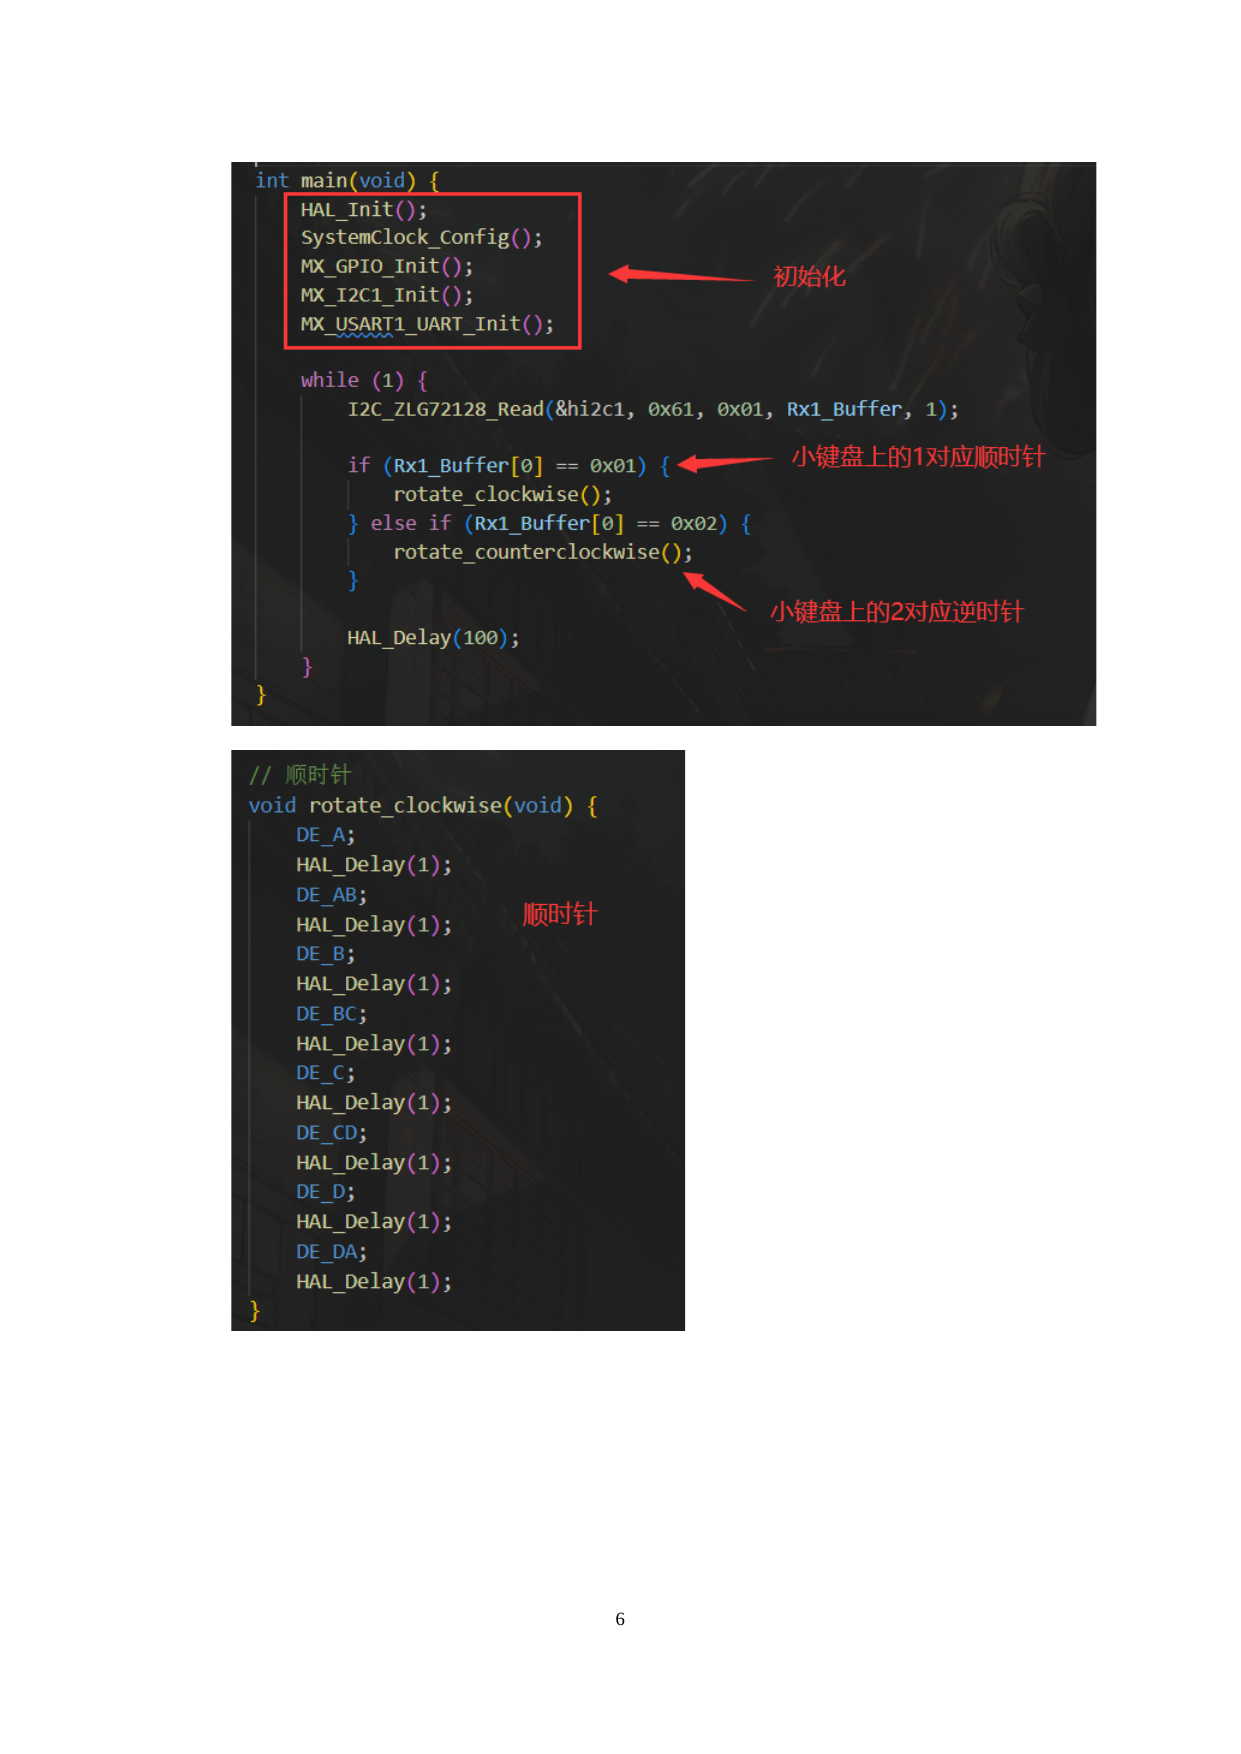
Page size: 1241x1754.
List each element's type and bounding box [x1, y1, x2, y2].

picture [231, 162, 1097, 726]
picture [231, 750, 686, 1331]
